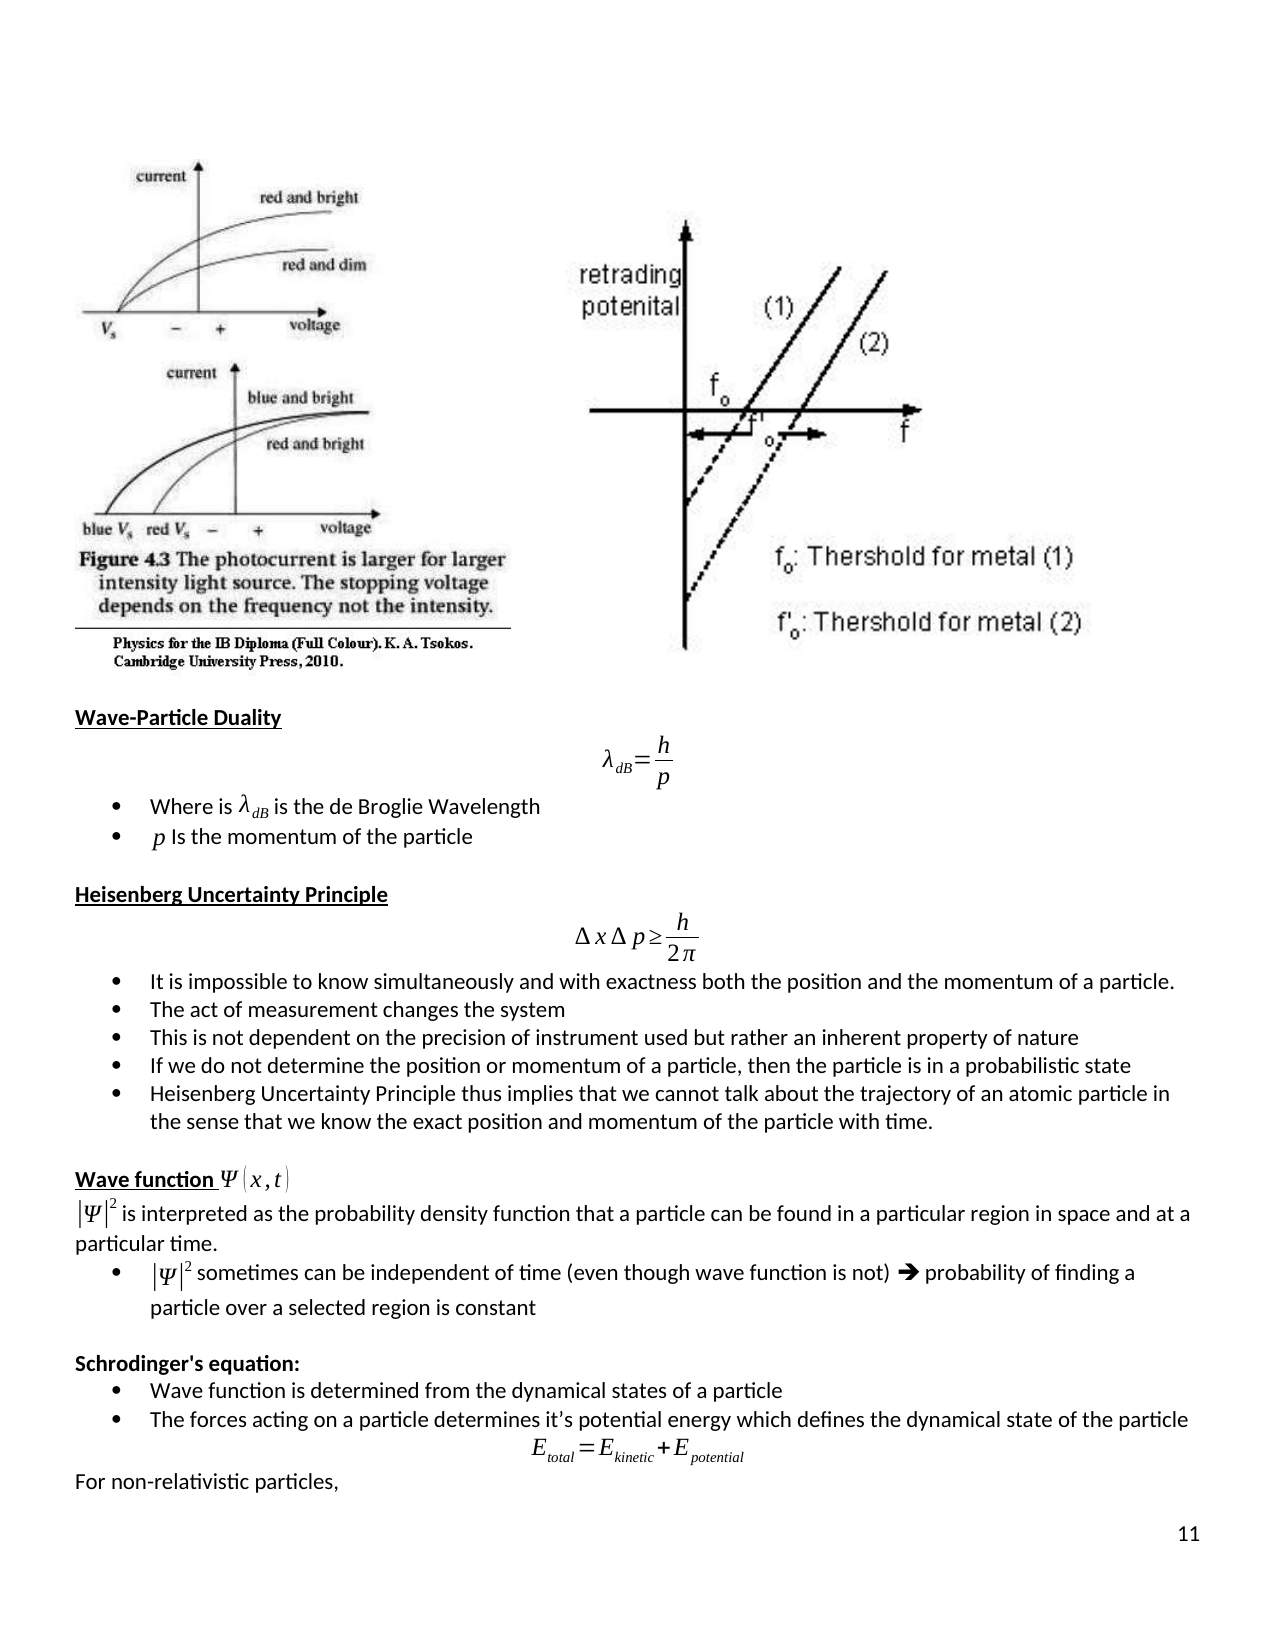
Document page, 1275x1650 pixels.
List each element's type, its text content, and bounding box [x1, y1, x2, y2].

picture [516, 195, 1098, 676]
list Is the momentum of the particle [112, 822, 1200, 852]
list The forces acting on a particle determines it’s potential energy which defines the dynamical state of the particle [112, 1405, 1200, 1433]
list sometimes can be independent of time (even though wave function is not) probability of finding a particle over a selected region is constant [112, 1257, 1200, 1321]
list This is not dependent on the precision of instrument used but rather an inherent property of nature [112, 1023, 1200, 1051]
text Wave function [75, 1163, 1200, 1194]
list Heisenberg Uncertainty Principle thus implies that we cannot talk about the trajectory of an atomic particle in the sense that we know the exact position and momentum of the particle with time. [112, 1079, 1200, 1136]
list The act of measurement changes the system [112, 995, 1200, 1023]
list It is impossible to know simultaneously and with exactness both the position and the momentum of a particle. [112, 967, 1200, 995]
text For non-relativistic particles, [75, 1467, 1200, 1495]
list Where is is the de Broglie Wavelength [112, 790, 1200, 822]
list If we do not determine the position or momentum of a particle, then the particle is in a probabilistic state [112, 1051, 1200, 1079]
text is interpreted as the probability density function that a particle can be found in a particular region in space and at a particular time. [75, 1194, 1200, 1257]
text Heisenberg Uncertainty Principle [75, 880, 1200, 908]
picture [75, 159, 511, 676]
text Wave-Particle Duality [75, 703, 1200, 731]
list Wave function is determined from the dynamical states of a particle [112, 1377, 1200, 1405]
text Schrodinger's equation: [75, 1349, 1200, 1377]
